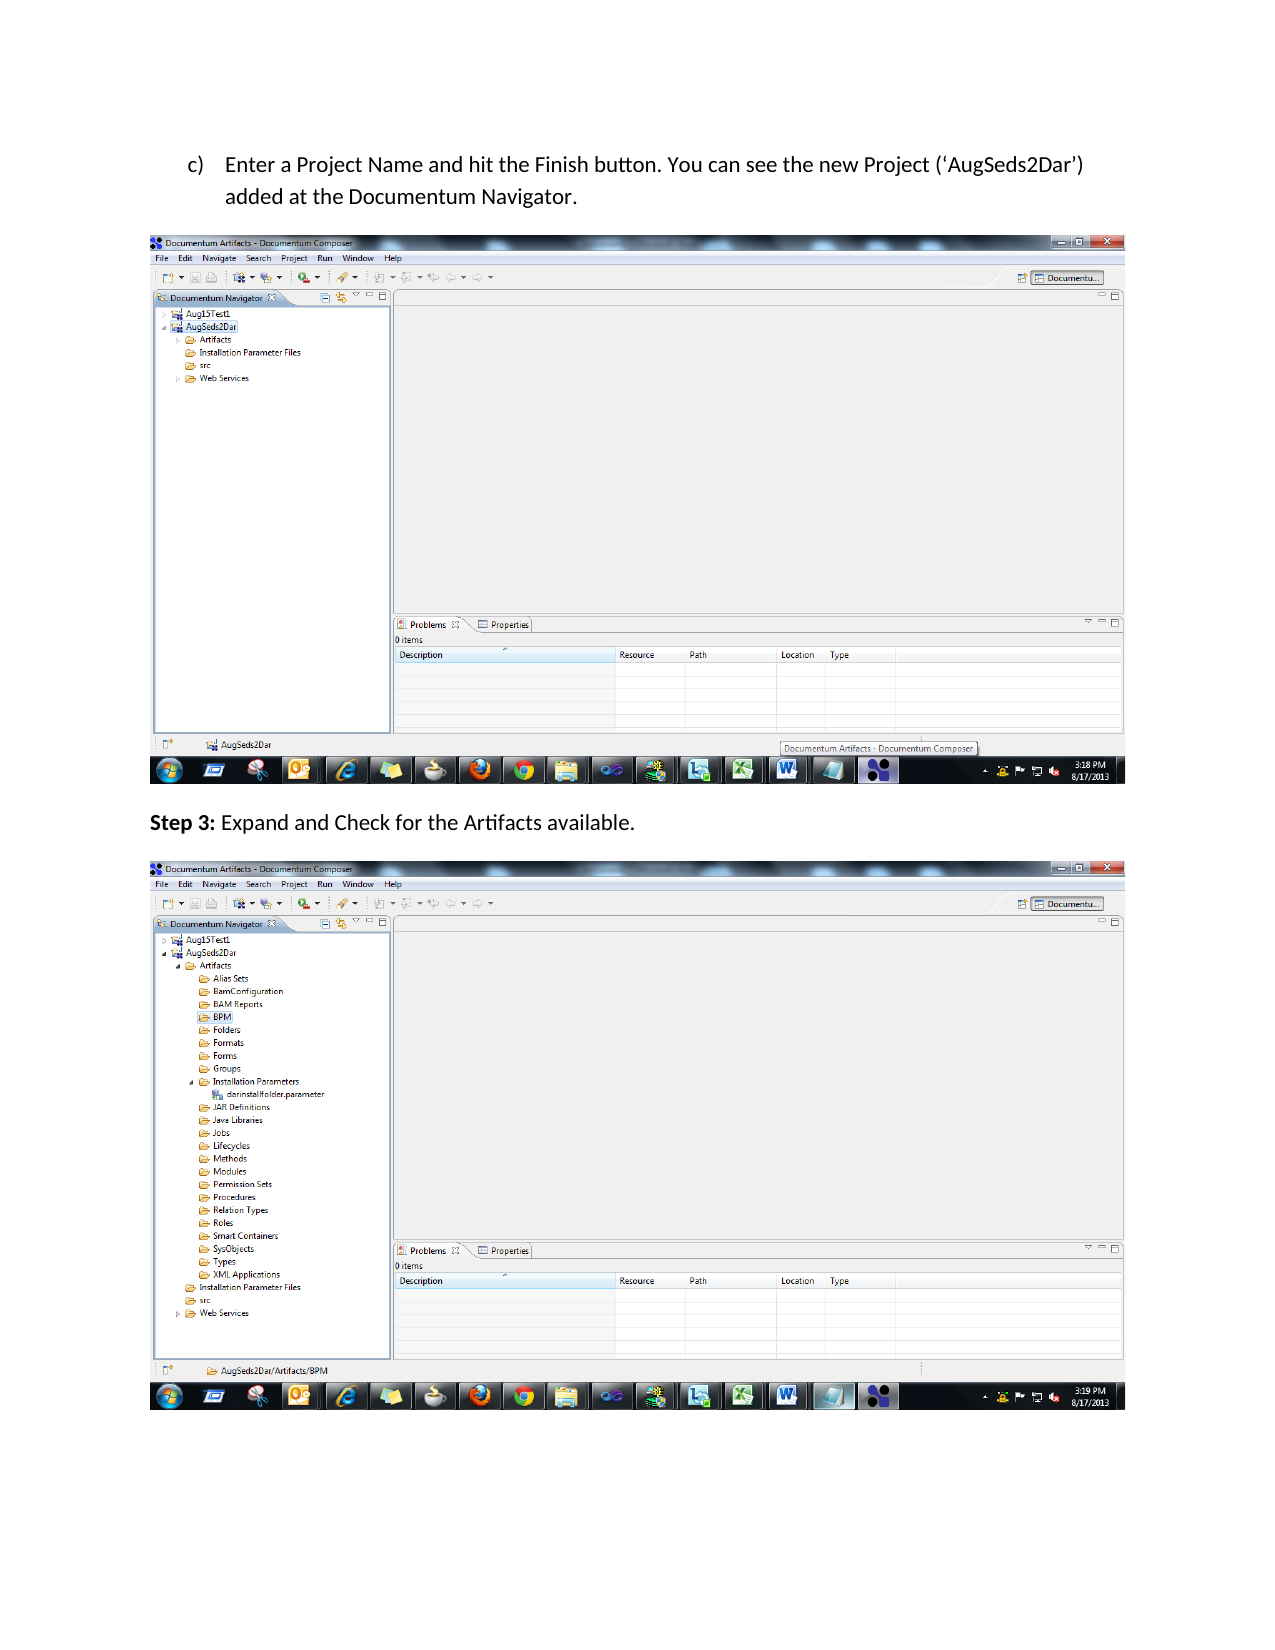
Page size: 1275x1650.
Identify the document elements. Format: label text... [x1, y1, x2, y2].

picture [150, 861, 1125, 1410]
picture [150, 235, 1125, 784]
text Step 3: Expand and Check for the Artifacts available. [150, 808, 1125, 836]
list Enter a Project Name and hit the Finish button. You can see the new Project (‘AugSeds2Dar’) added at the Documentum Navigator. [187, 150, 1125, 210]
